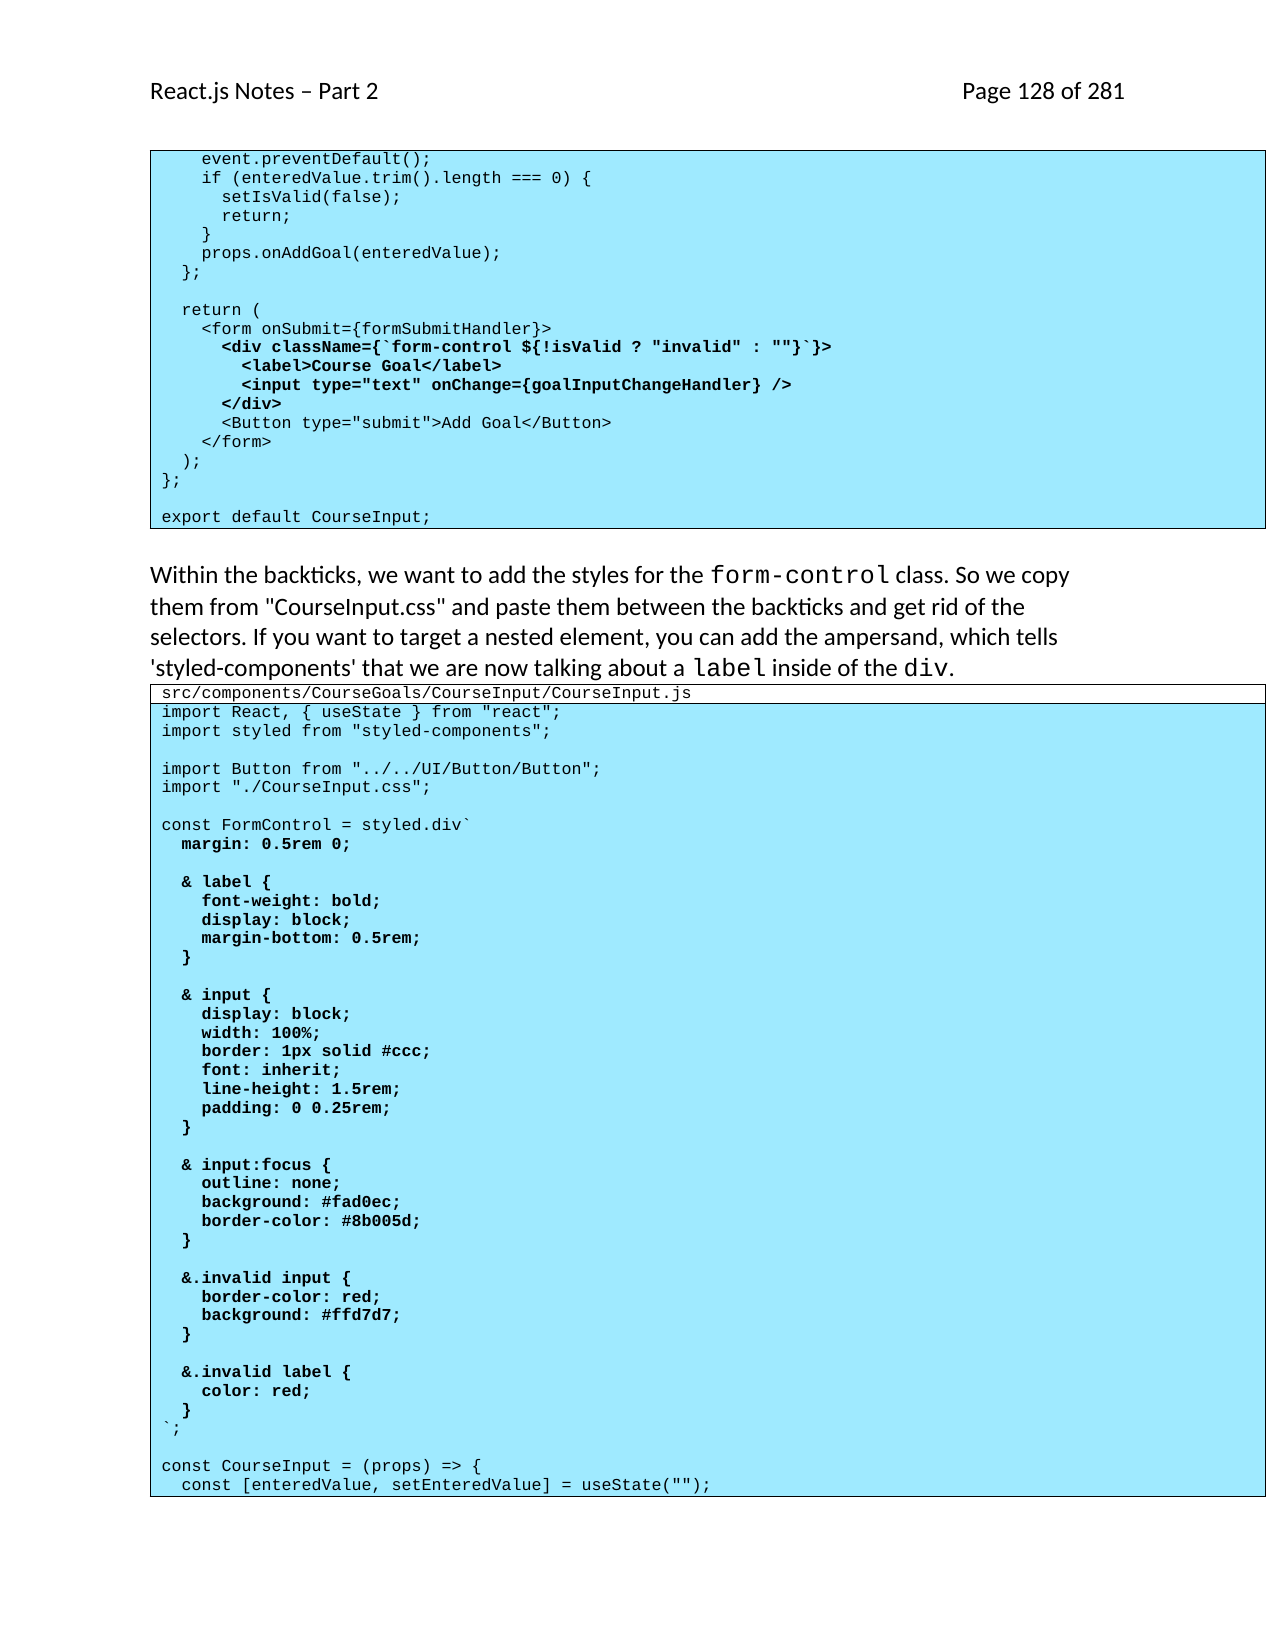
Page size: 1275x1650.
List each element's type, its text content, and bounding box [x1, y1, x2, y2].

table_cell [151, 704, 1265, 1496]
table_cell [151, 151, 1265, 528]
text Within the backticks, we want to add the styles for the form-control class. So we copy them from "CourseInput.css" and paste them between the backticks and get rid of the selectors. If you want to target a nested element, you can add the ampersand, which tells 'styled-components' that we are now talking about a label inside of the div. [150, 559, 1125, 684]
table_header src/components/CourseGoals/CourseInput/CourseInput.js [151, 685, 1265, 703]
